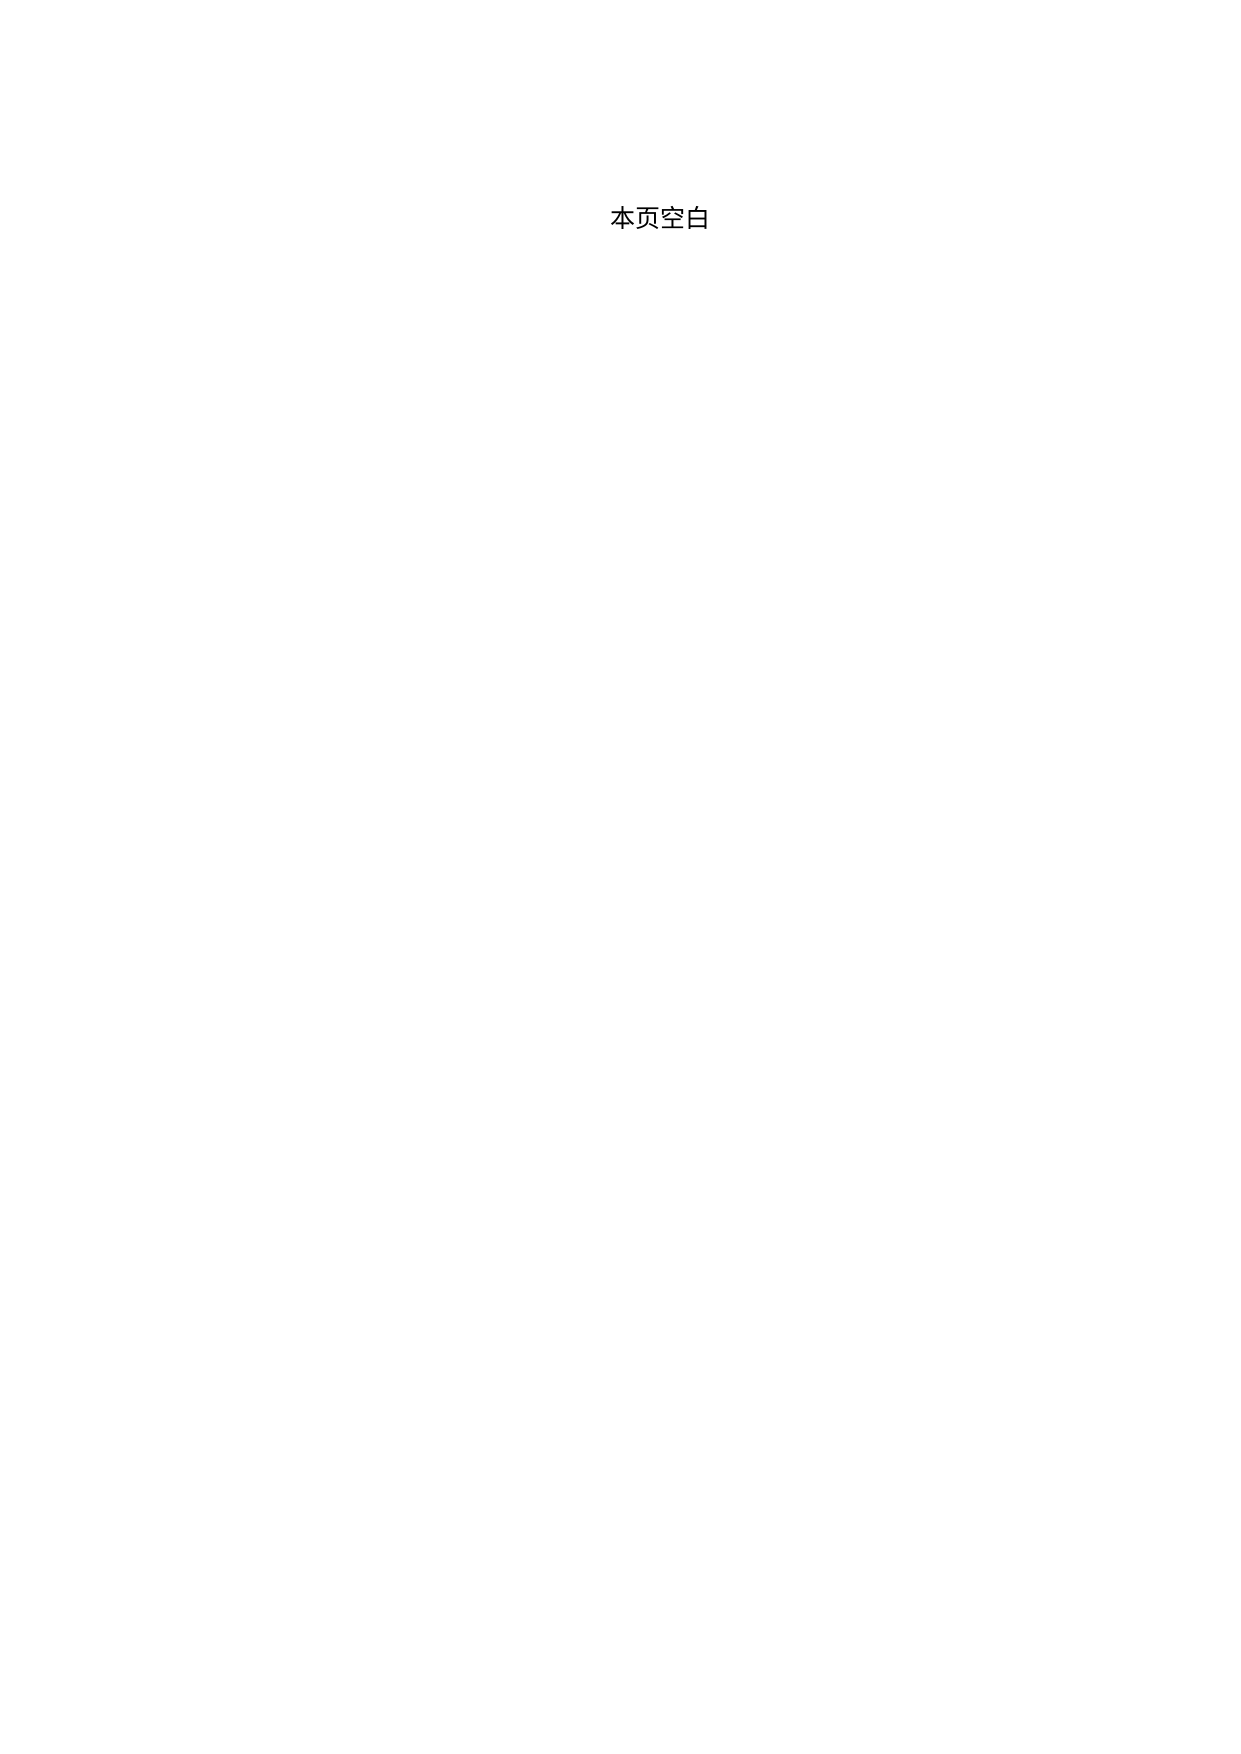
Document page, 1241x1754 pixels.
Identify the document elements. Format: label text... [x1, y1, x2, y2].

text 本页空白 [148, 199, 1122, 235]
